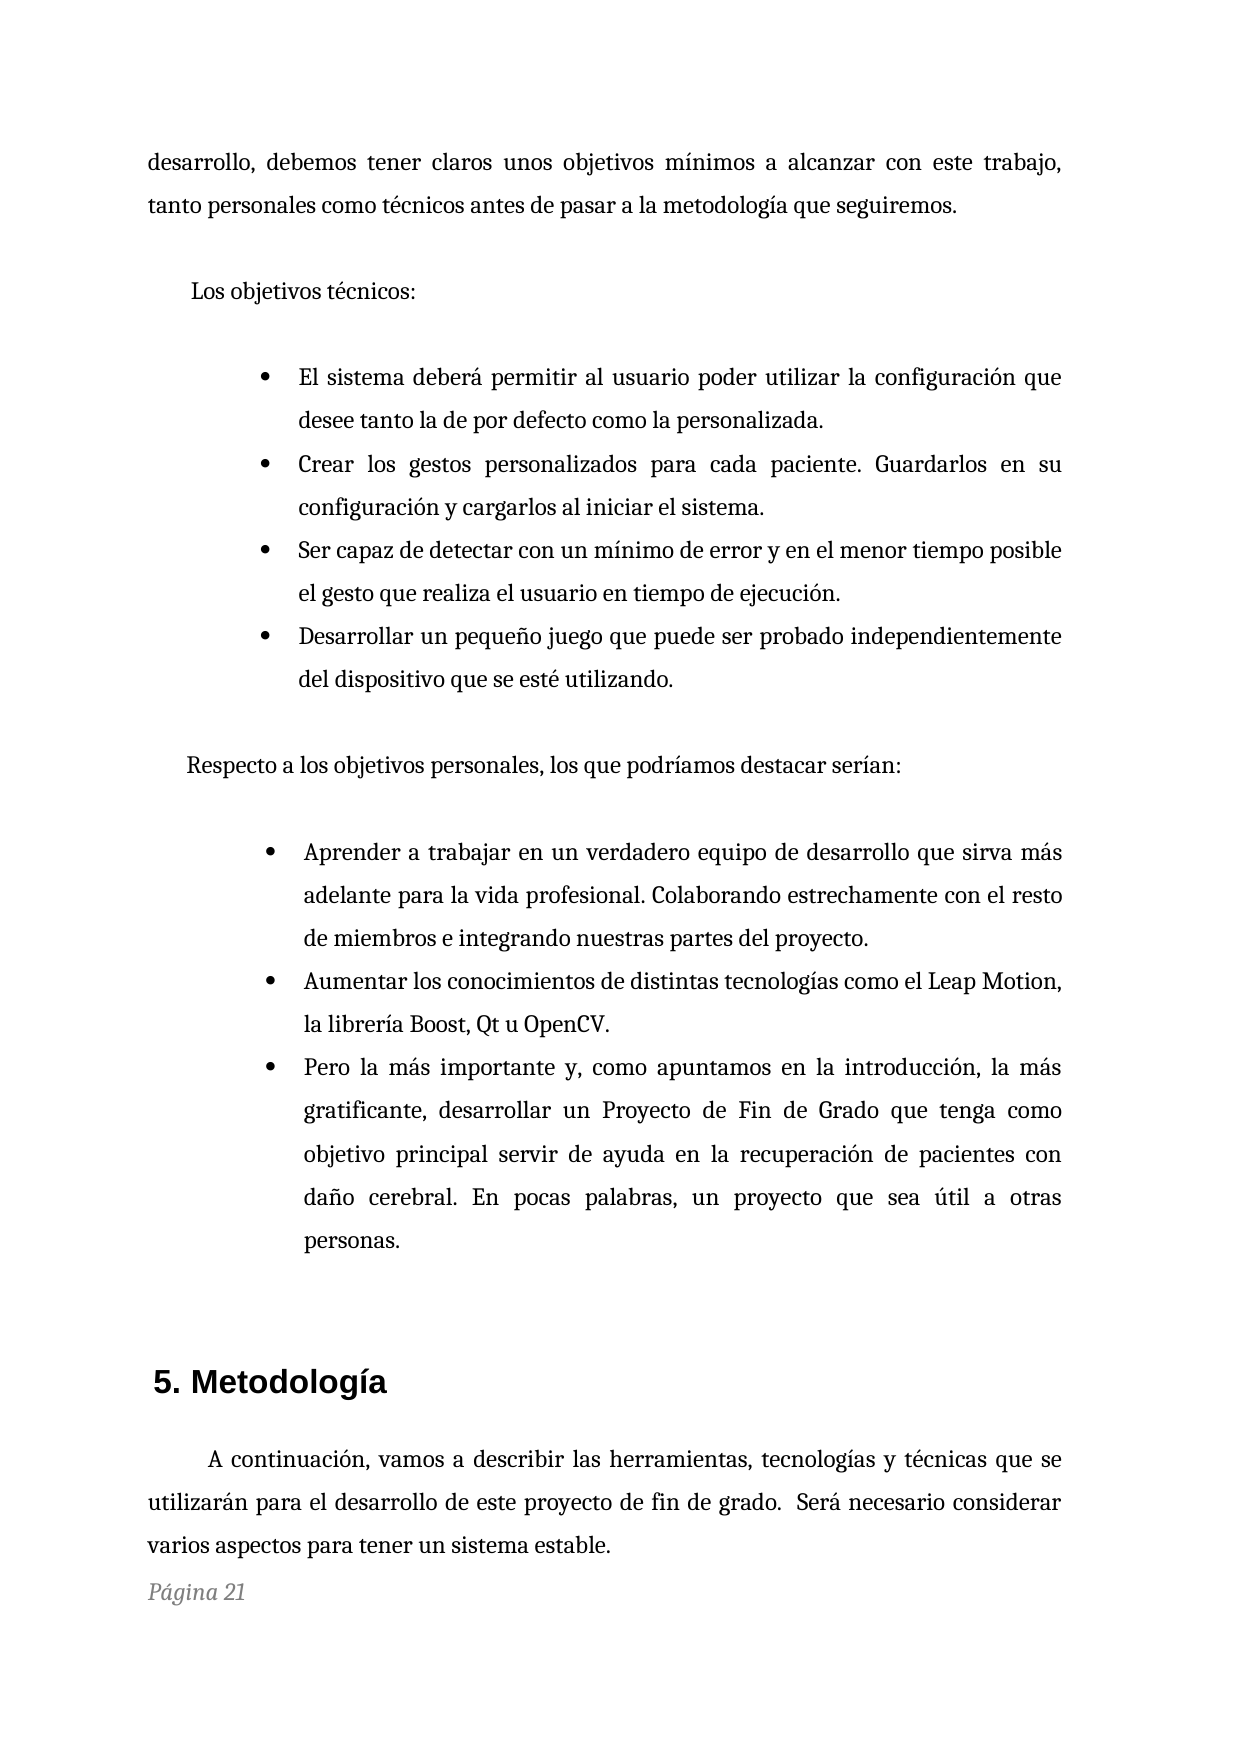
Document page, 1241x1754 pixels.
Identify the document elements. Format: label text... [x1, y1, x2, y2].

list Desarrollar un pequeño juego que puede ser probado independientemente del dispositivo que se esté utilizando. [261, 622, 1063, 694]
text Respecto a los objetivos personales, los que podríamos destacar serían: [148, 751, 1063, 780]
text Los objetivos técnicos: [148, 277, 1063, 306]
list Pero la más importante y, como apuntamos en la introducción, la más gratificante, desarrollar un Proyecto de Fin de Grado que tenga como objetivo principal servir de ayuda en la recuperación de pacientes con daño cerebral. En pocas palabras, un proyecto que sea útil a otras personas. [266, 1053, 1063, 1254]
subtitle Metodología [153, 1362, 1063, 1401]
list Aprender a trabajar en un verdadero equipo de desarrollo que sirva más adelante para la vida profesional. Colaborando estrechamente con el resto de miembros e integrando nuestras partes del proyecto. [266, 838, 1063, 953]
list Ser capaz de detectar con un mínimo de error y en el menor tiempo posible el gesto que realiza el usuario en tiempo de ejecución. [261, 536, 1063, 608]
text A continuación, vamos a describir las herramientas, tecnologías y técnicas que se utilizarán para el desarrollo de este proyecto de fin de grado. Será necesario considerar varios aspectos para tener un sistema estable. [148, 1445, 1063, 1560]
list Crear los gestos personalizados para cada paciente. Guardarlos en su configuración y cargarlos al iniciar el sistema. [261, 449, 1063, 521]
list El sistema deberá permitir al usuario poder utilizar la configuración que desee tanto la de por defecto como la personalizada. [261, 363, 1063, 435]
list Aumentar los conocimientos de distintas tecnologías como el Leap Motion, la librería Boost, Qt u OpenCV. [266, 967, 1063, 1039]
